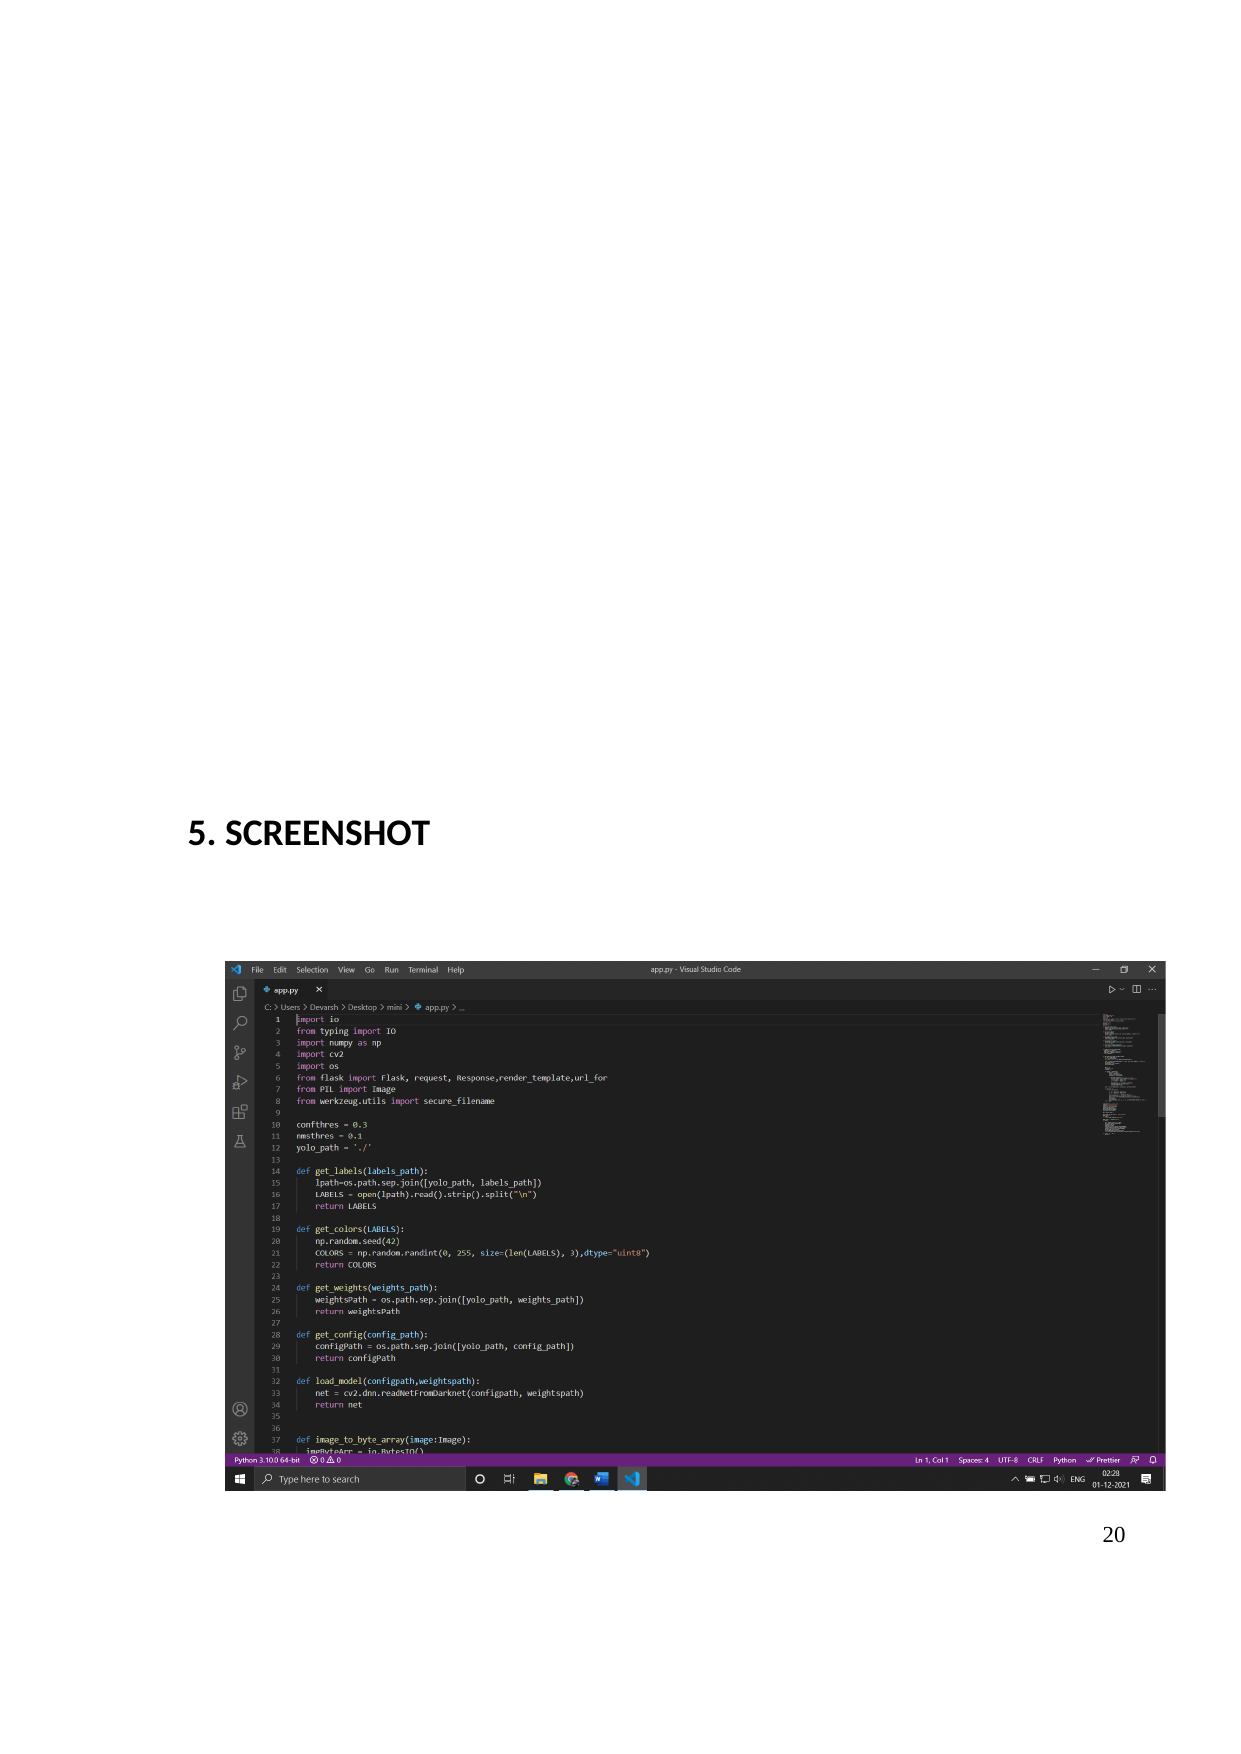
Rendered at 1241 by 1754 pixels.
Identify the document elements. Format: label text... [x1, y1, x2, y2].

picture [225, 961, 1166, 1491]
list SCREENSHOT [187, 809, 1090, 855]
